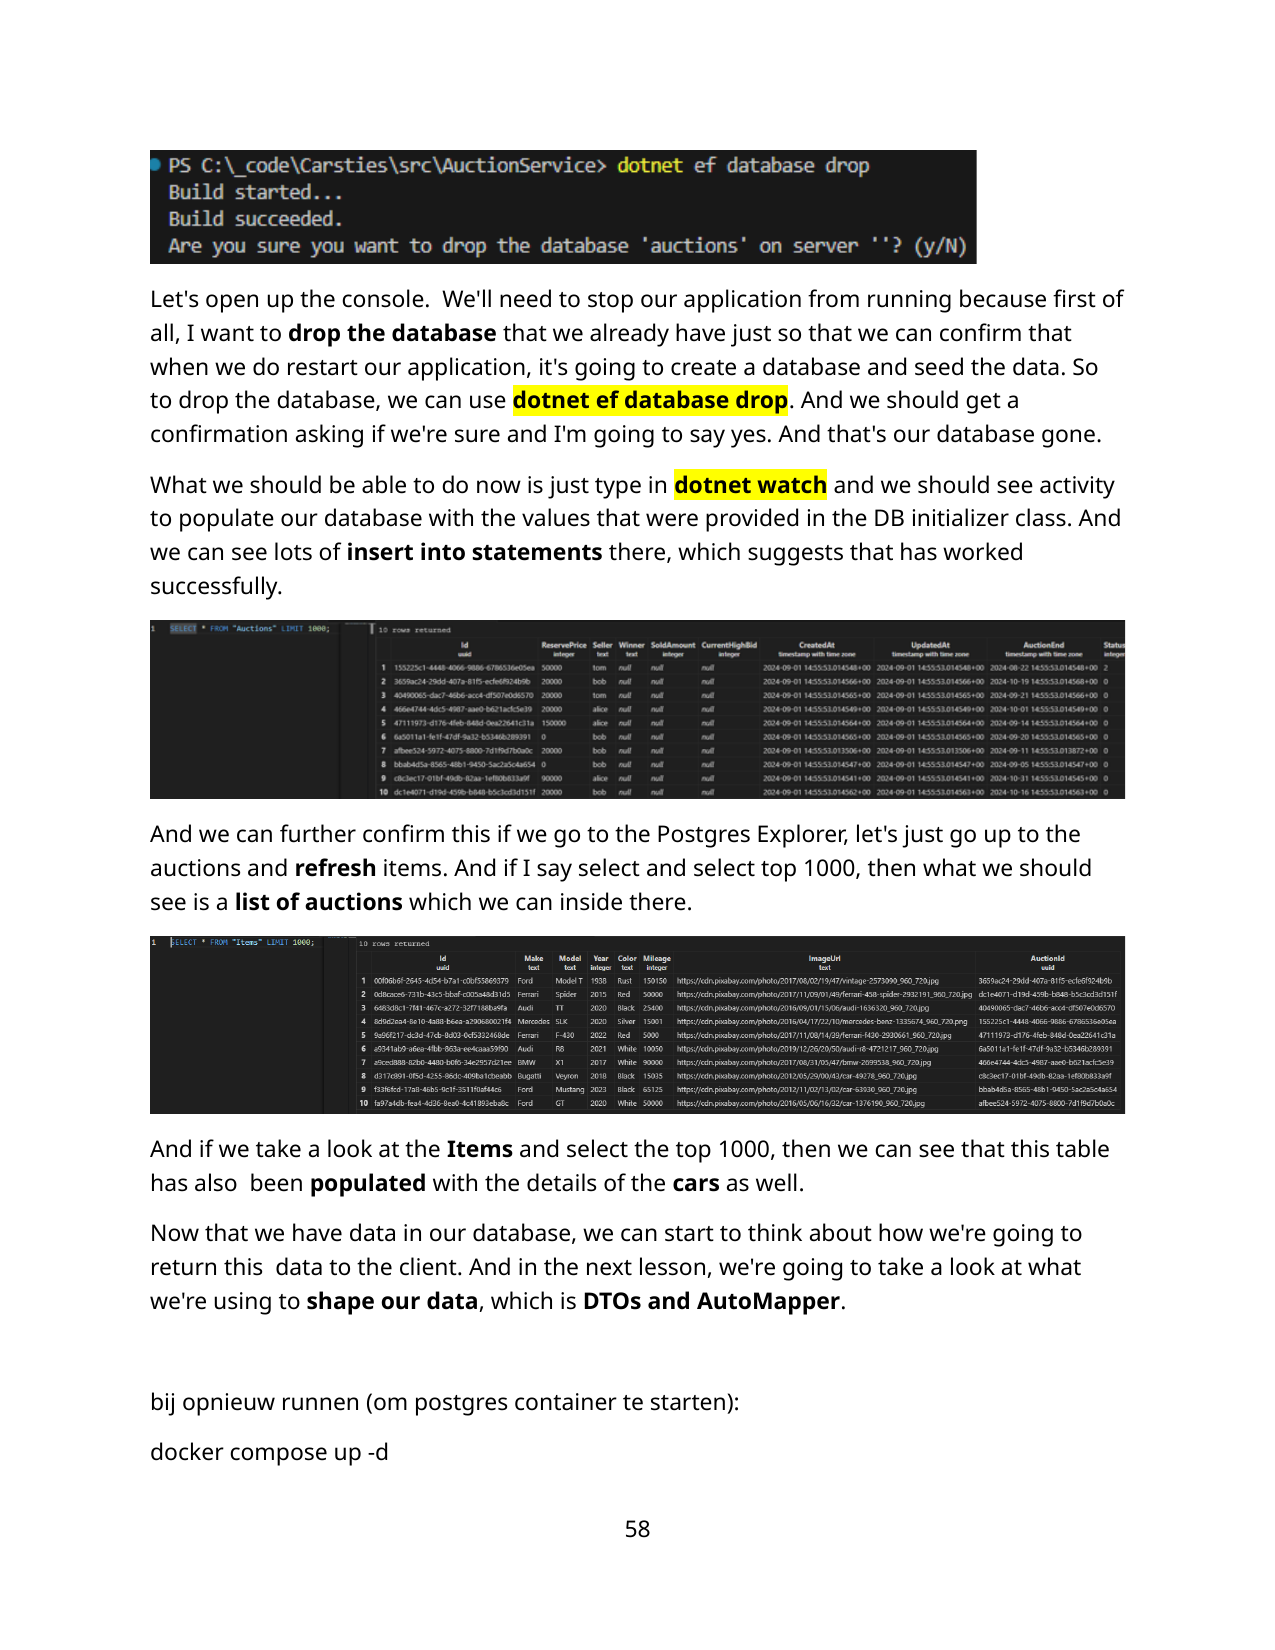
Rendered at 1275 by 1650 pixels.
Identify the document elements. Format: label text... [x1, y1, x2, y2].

text And if we take a look at the Items and select the top 1000, then we can see that this table has also been populated with the details of the cars as well. [150, 1133, 1125, 1198]
picture [150, 936, 1125, 1114]
text docker compose up -d [150, 1436, 1125, 1467]
text bij opnieuw runnen (om postgres container te starten): [150, 1386, 1125, 1417]
text Now that we have data in our database, we can start to think about how we're going to return this data to the client. And in the next lesson, we're going to take a look at what we're using to shape our data, which is DTOs and AutoMapper. [150, 1217, 1125, 1316]
text Let's open up the console. We'll need to stop our application from running because first of all, I want to drop the database that we already have just so that we can confirm that when we do restart our application, it's going to create a database and seed the data. So to drop the database, we can use dotnet ef database drop. And we should get a confirmation asking if we're sure and I'm going to say yes. And that's our database gone. [150, 283, 1125, 449]
picture [150, 150, 977, 264]
text What we should be able to do now is just type in dotnet watch and we should see activity to populate our database with the values that were provided in the DB initializer class. And we can see lots of insert into statements there, which suggests that has worked successfully. [150, 469, 1125, 601]
text And we can further confirm this if we go to the Postgres Explorer, let's just go up to the auctions and refresh items. And if I say select and select top 1000, then what we should see is a list of auctions which we can inside there. [150, 818, 1125, 917]
picture [150, 620, 1125, 799]
